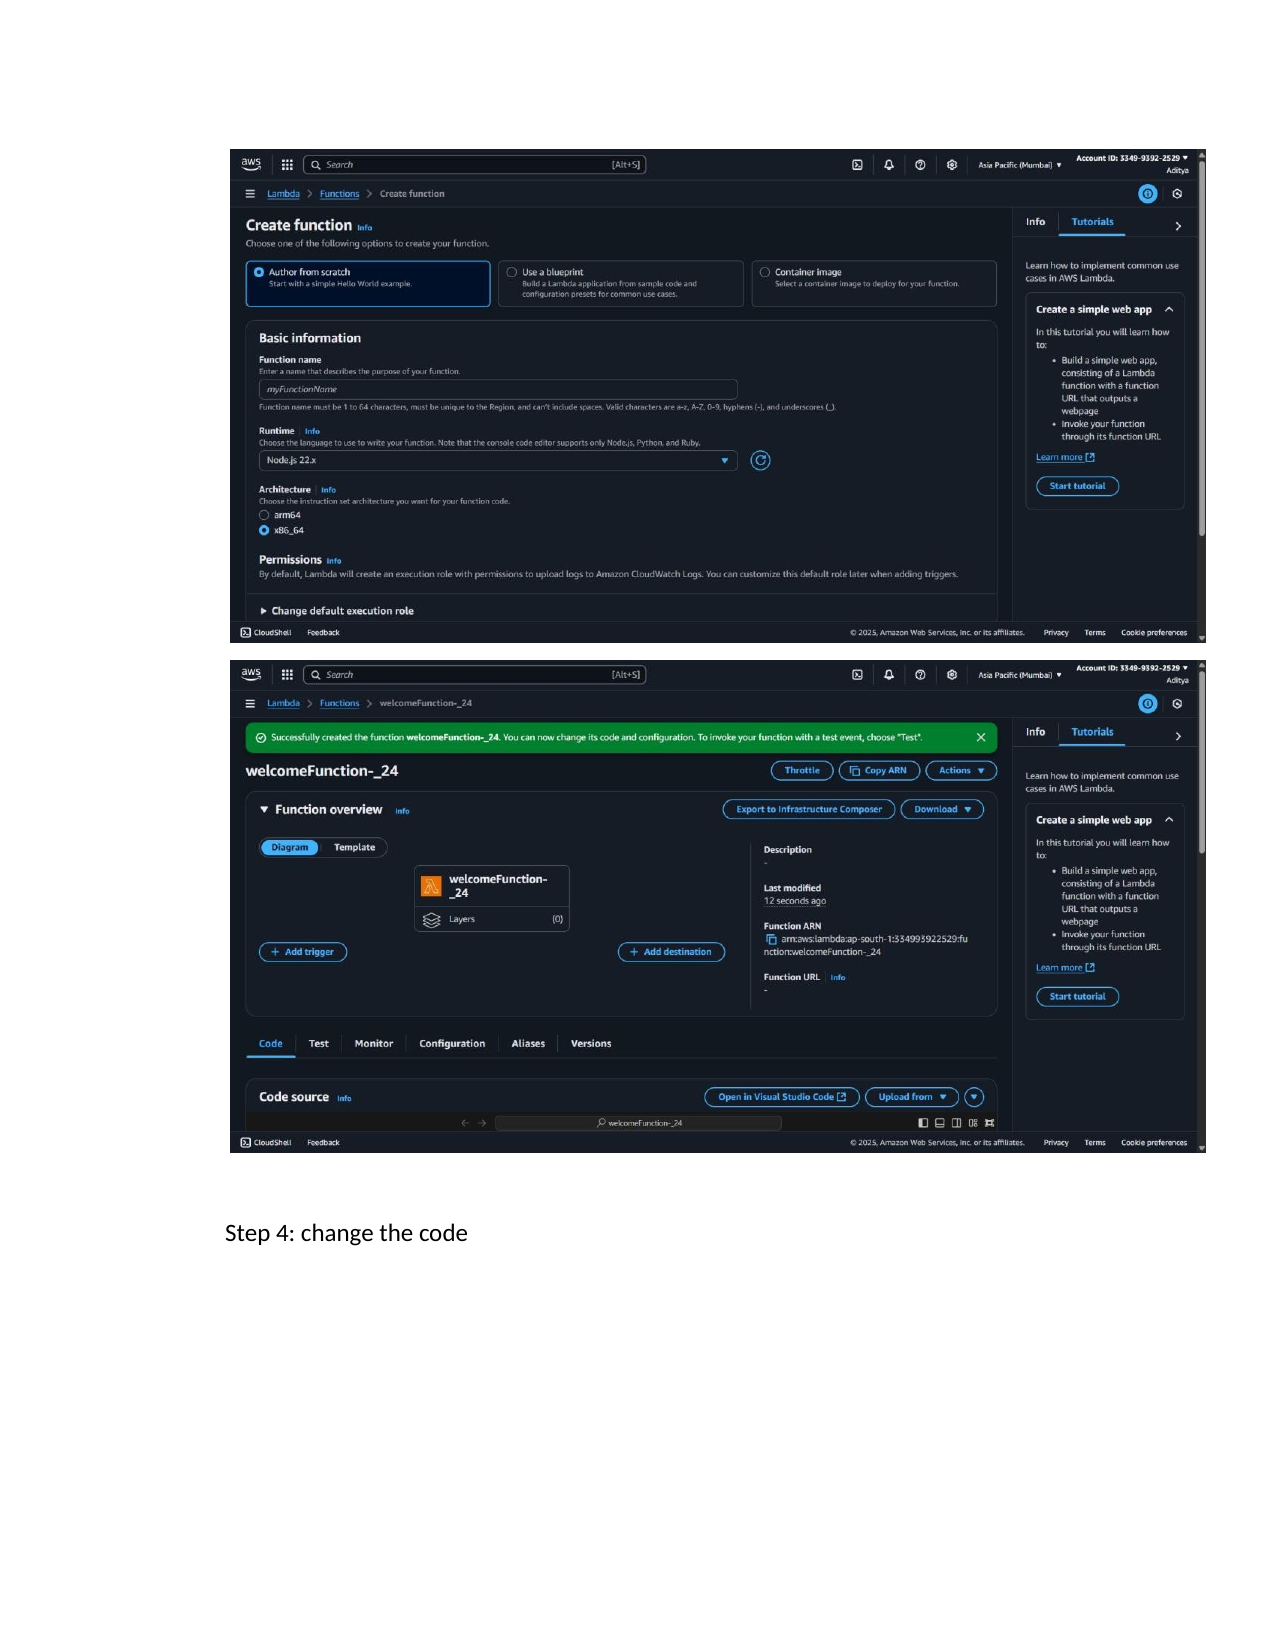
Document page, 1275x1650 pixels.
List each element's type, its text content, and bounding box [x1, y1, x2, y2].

picture [230, 149, 1206, 643]
picture [230, 660, 1206, 1153]
text Step 4: change the code [225, 1217, 1127, 1248]
